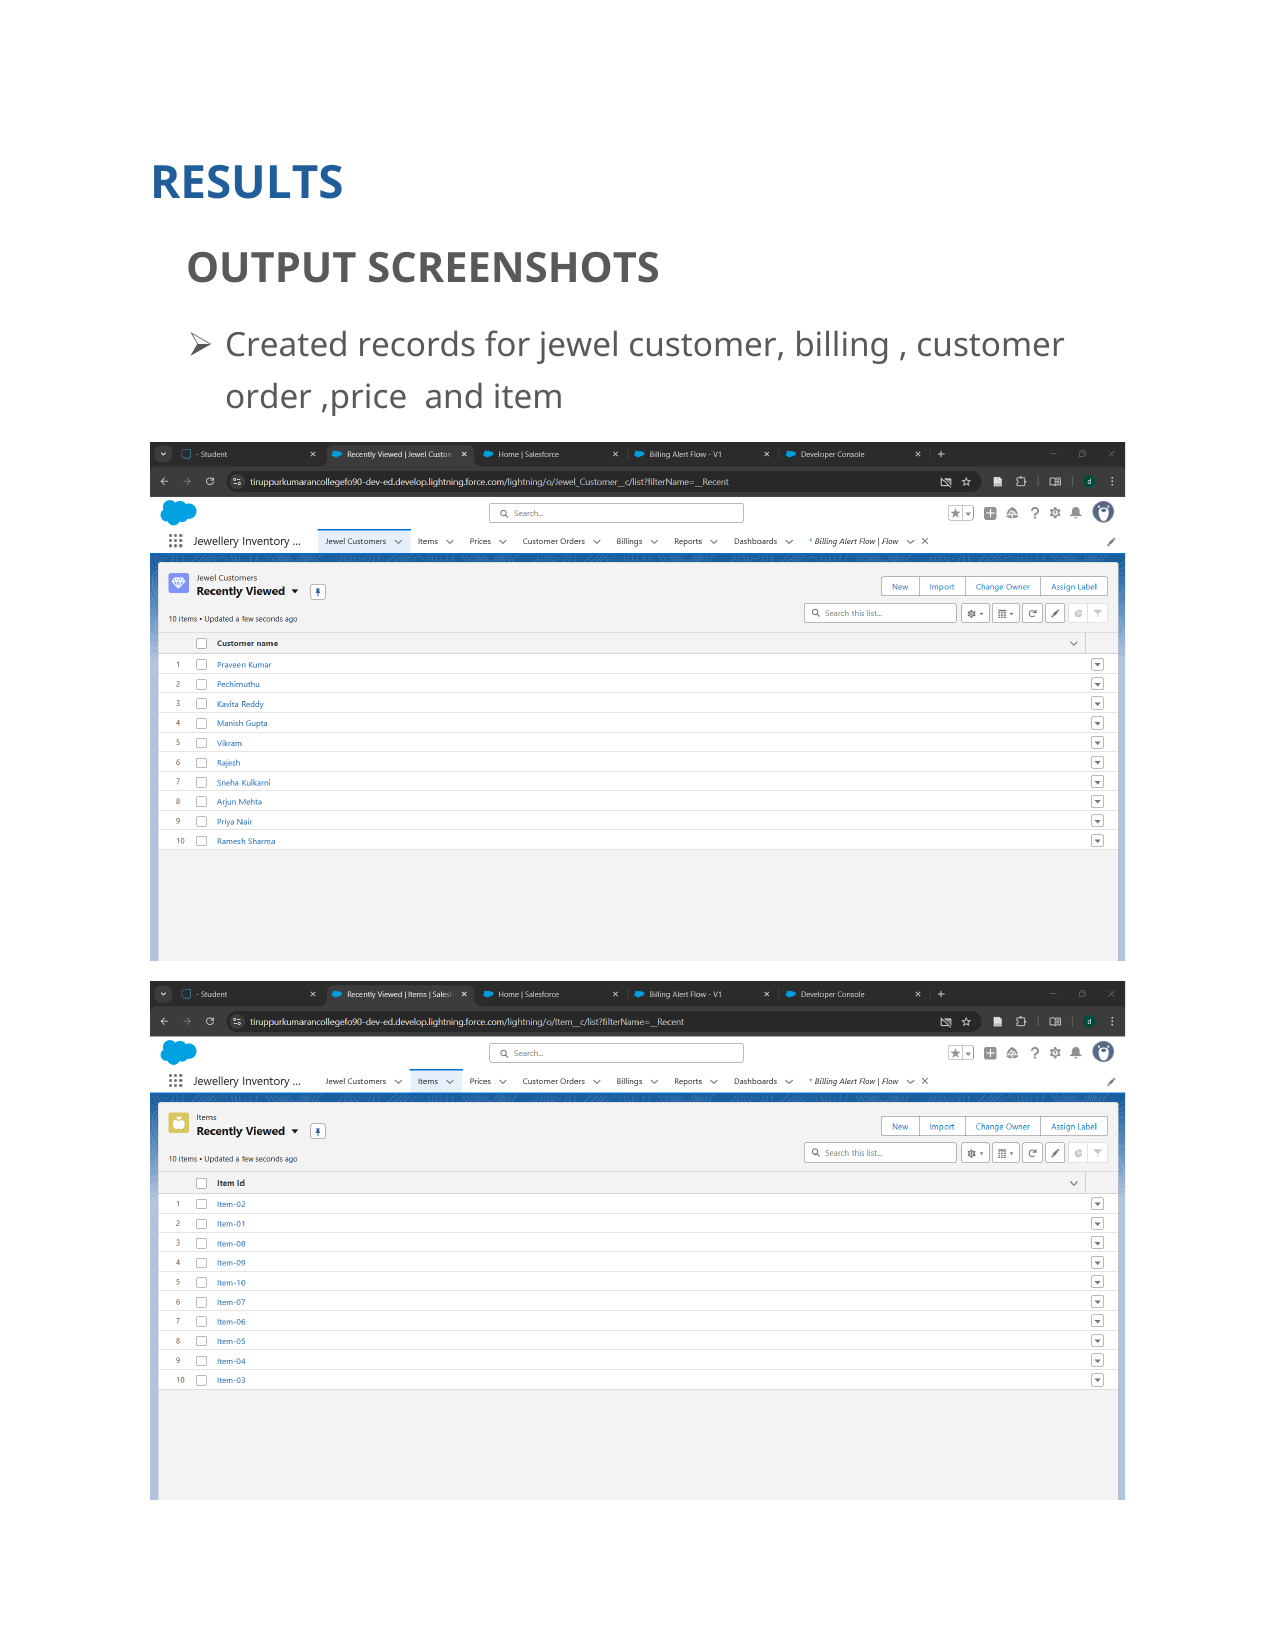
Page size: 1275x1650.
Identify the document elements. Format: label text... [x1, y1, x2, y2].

text RESULTS [150, 150, 1125, 212]
list Created records for jewel customer, billing , customer order ,price and item [187, 321, 1125, 419]
text OUTPUT SCREENSHOTS [150, 238, 1125, 295]
